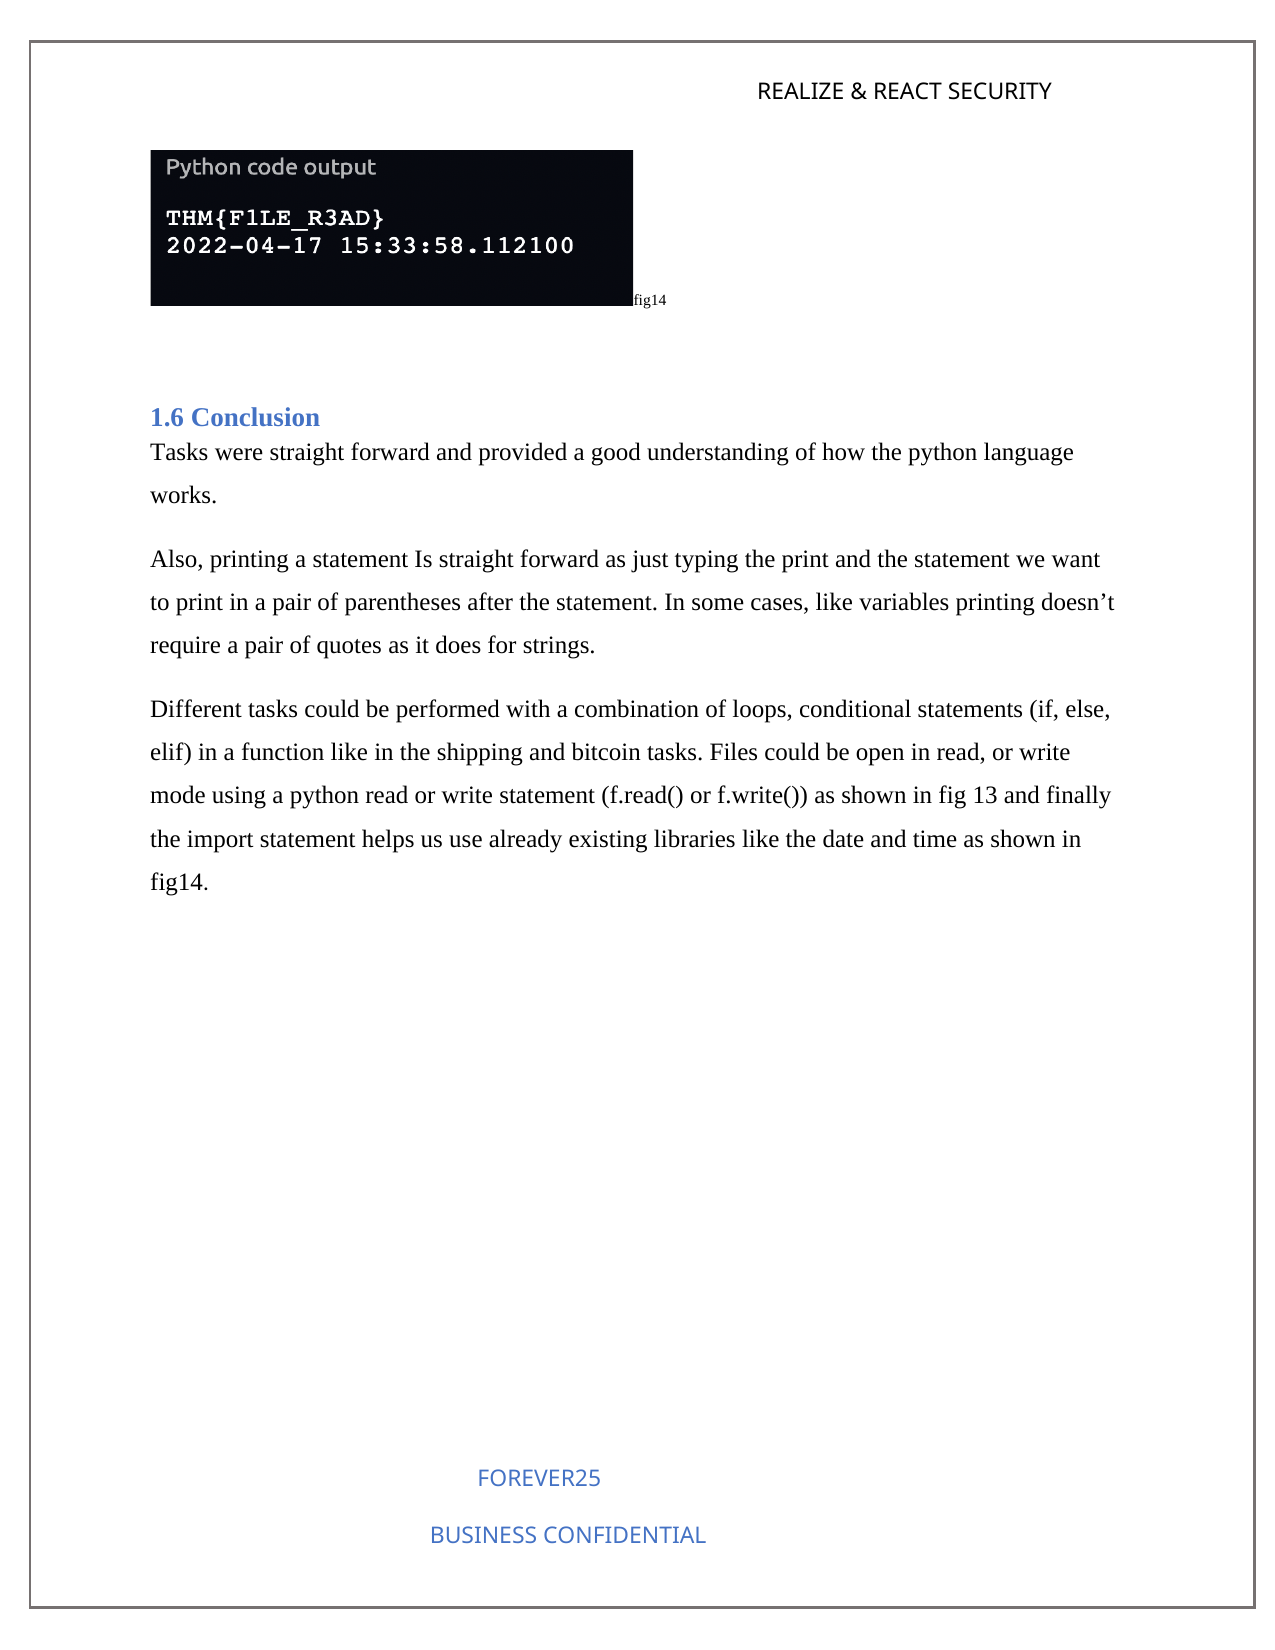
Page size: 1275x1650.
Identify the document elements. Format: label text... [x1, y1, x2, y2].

subtitle 1.6 Conclusion [150, 401, 1125, 432]
text Also, printing a statement Is straight forward as just typing the print and the statement we want to print in a pair of parentheses after the statement. In some cases, like variables printing doesn’t require a pair of quotes as it does for strings. [150, 544, 1125, 659]
picture [150, 150, 634, 306]
text Tasks were straight forward and provided a good understanding of how the python language works. [150, 437, 1125, 509]
text Different tasks could be performed with a combination of loops, conditional statements (if, else, elif) in a function like in the shipping and bitcoin tasks. Files could be open in read, or write mode using a python read or write statement (f.read() or f.write()) as shown in fig 13 and finally the import statement helps us use already existing libraries like the date and time as shown in fig14. [150, 694, 1125, 896]
